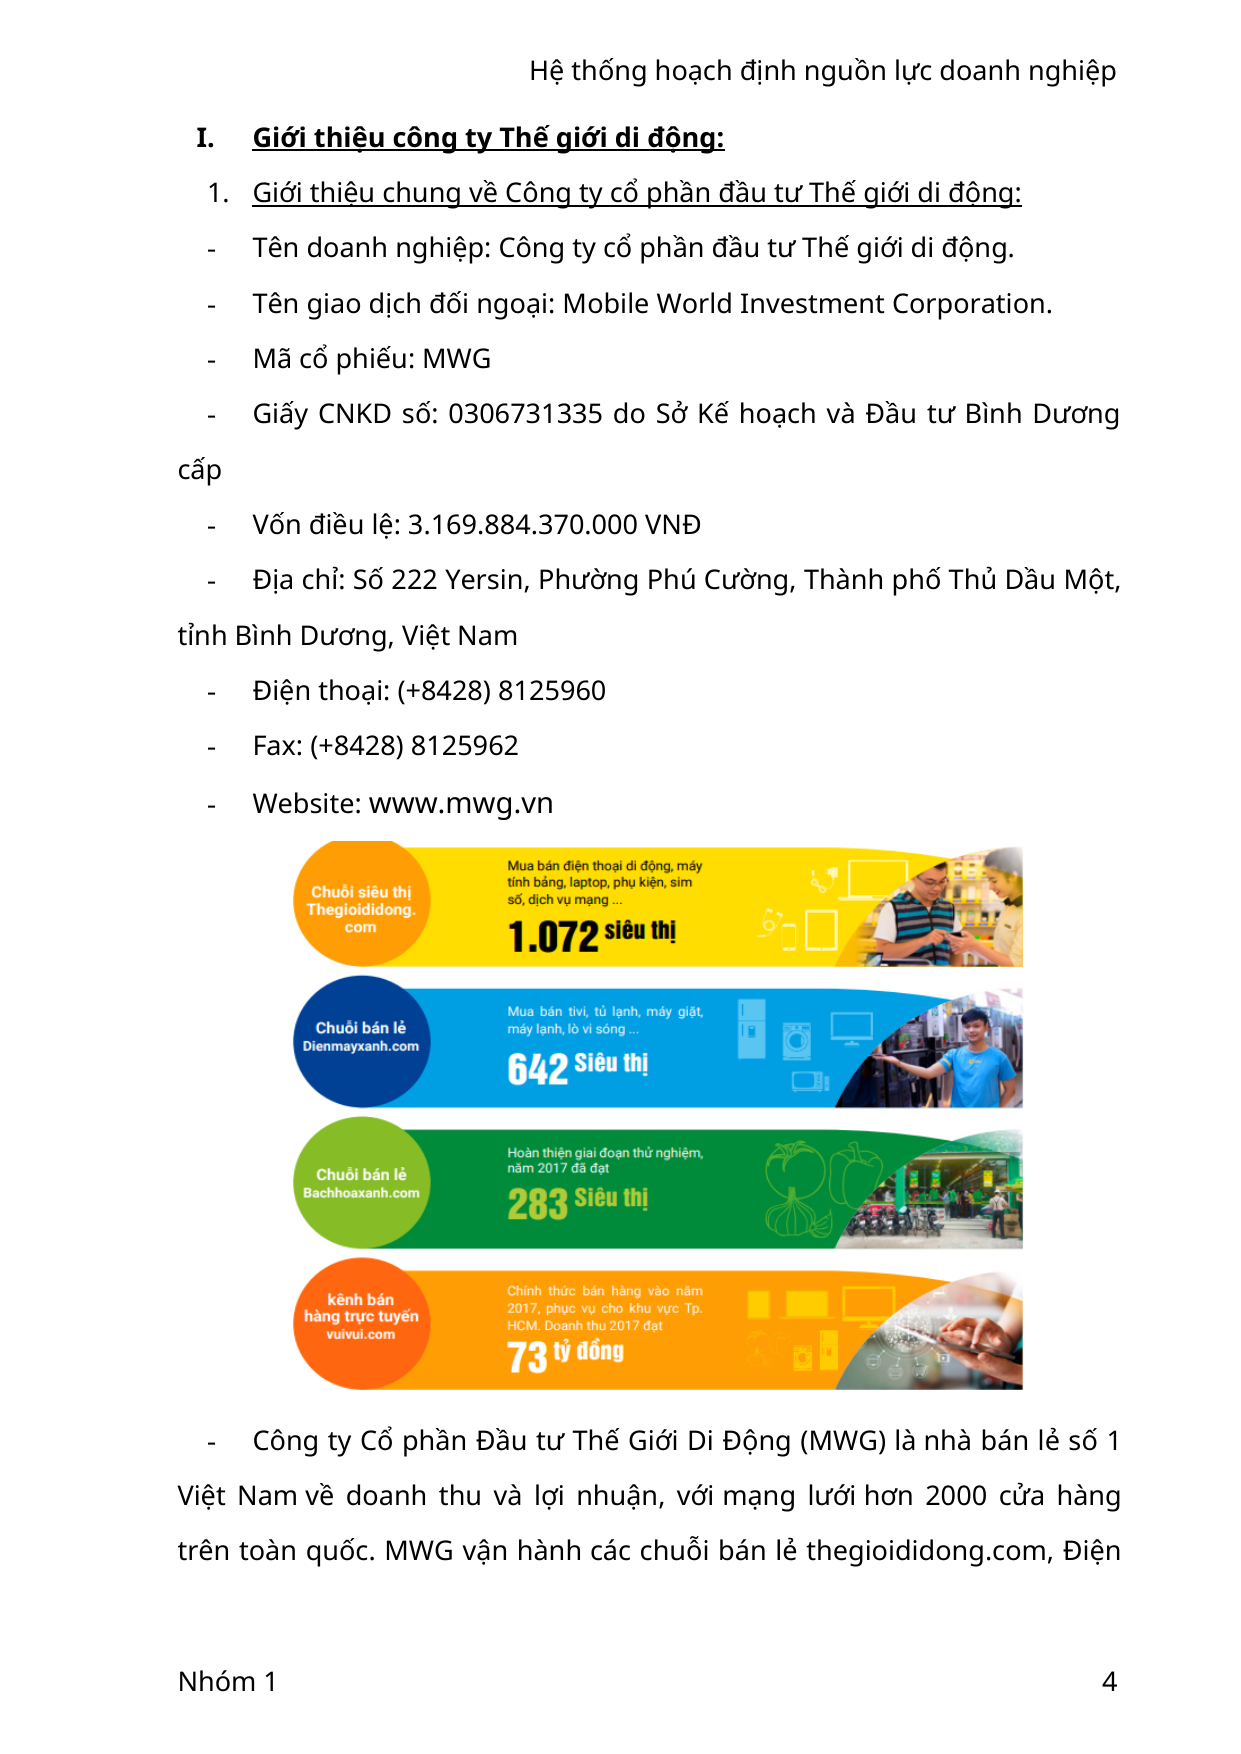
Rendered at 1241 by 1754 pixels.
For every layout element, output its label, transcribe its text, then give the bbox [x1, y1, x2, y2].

list Fax: (+8428) 8125962 [177, 727, 1122, 763]
list Website: www.mwg.vn [177, 782, 1122, 822]
list Địa chỉ: Số 222 Yersin, Phường Phú Cường, Thành phố Thủ Dầu Một, tỉnh Bình Dương, Việt Nam [177, 561, 1122, 653]
list Mã cổ phiếu: MWG [177, 339, 1122, 376]
subtitle Giới thiệu công ty Thế giới di động: [215, 118, 1122, 155]
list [177, 1421, 1122, 1569]
picture [289, 841, 1040, 1403]
list Tên doanh nghiệp: Công ty cổ phần đầu tư Thế giới di động. [177, 229, 1122, 266]
list Giấy CNKD số: 0306731335 do Sở Kế hoạch và Đầu tư Bình Dương cấp [177, 395, 1122, 487]
subtitle Giới thiệu chung về Công ty cổ phần đầu tư Thế giới di động: [177, 173, 1122, 210]
list Điện thoại: (+8428) 8125960 [177, 671, 1122, 708]
list Vốn điều lệ: 3.169.884.370.000 VNĐ [177, 505, 1122, 542]
list Tên giao dịch đối ngoại: Mobile World Investment Corporation. [177, 284, 1122, 321]
